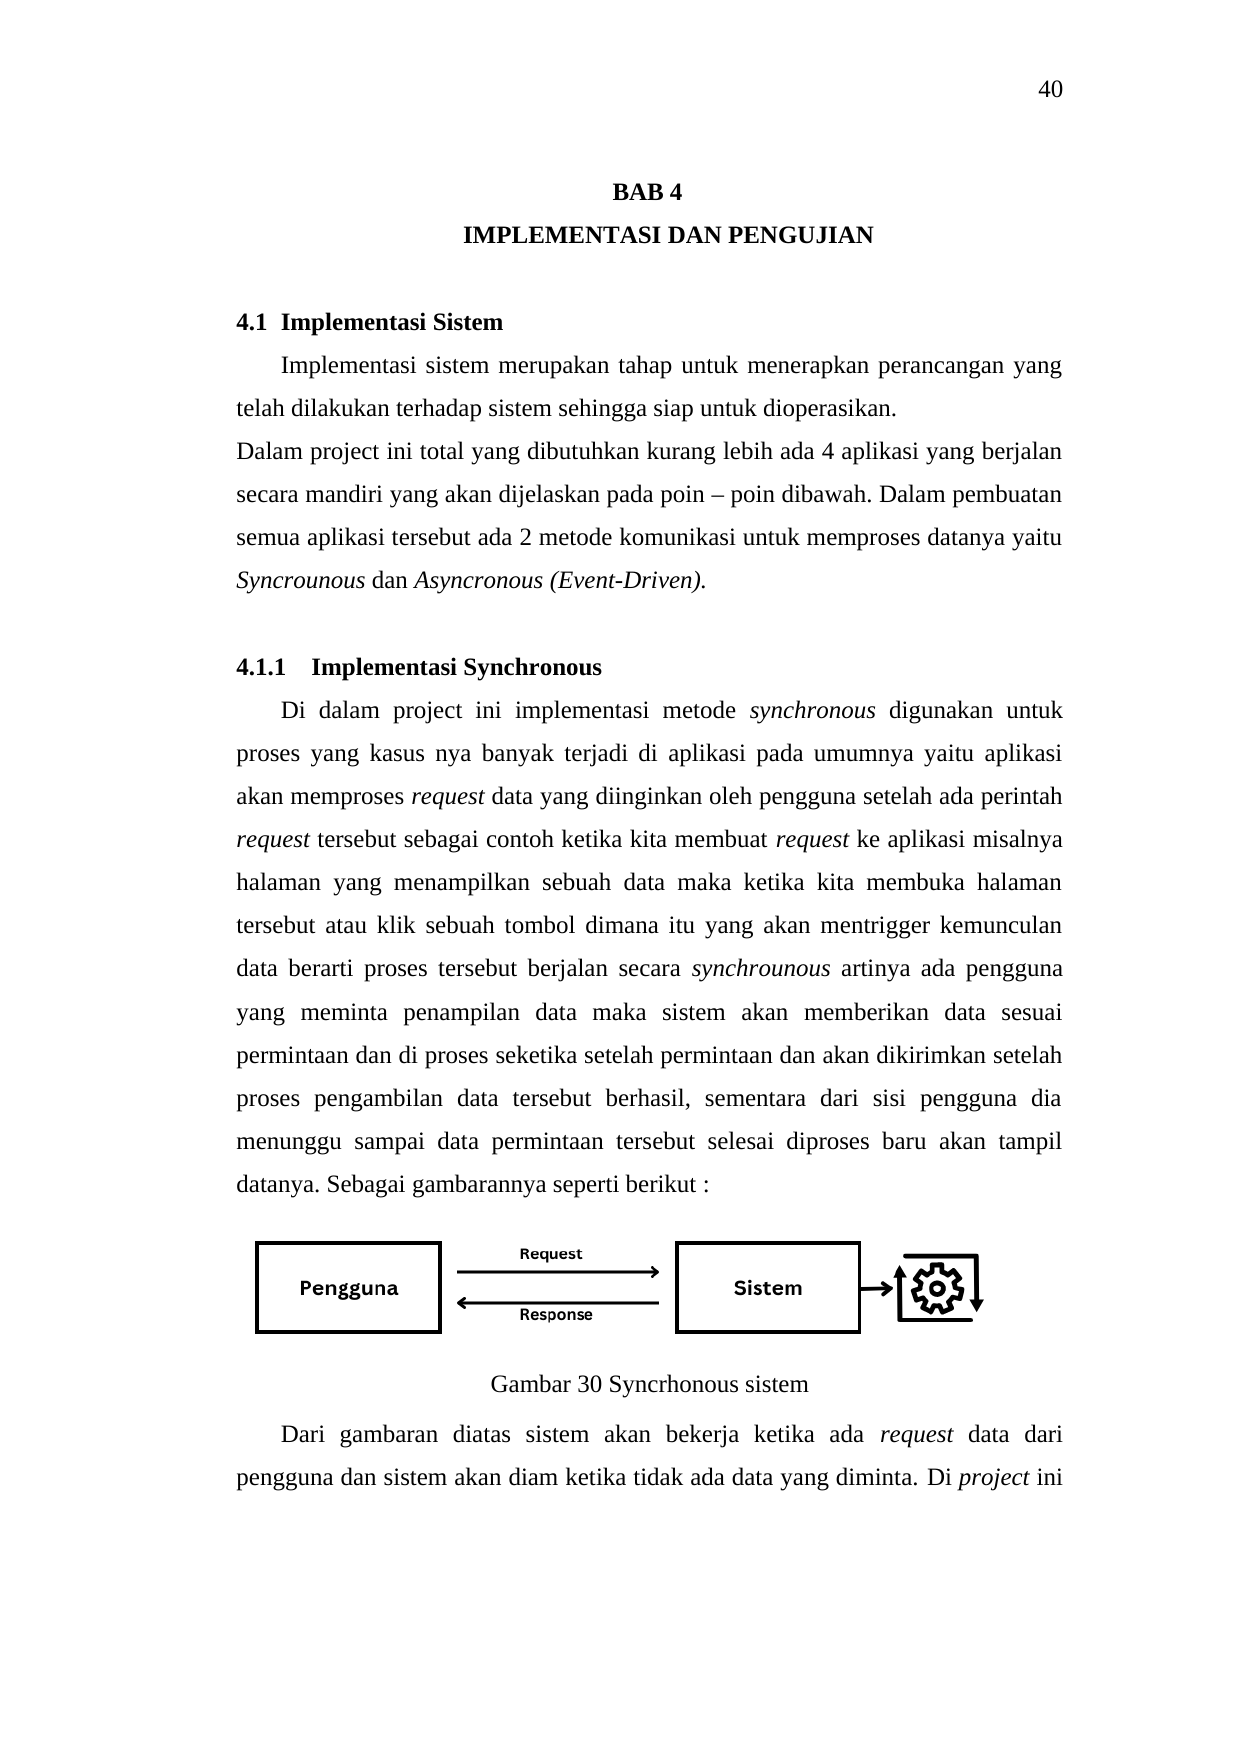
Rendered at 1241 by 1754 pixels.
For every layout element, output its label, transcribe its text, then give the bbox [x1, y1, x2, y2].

list Dalam project ini total yang dibutuhkan kurang lebih ada 4 aplikasi yang berjalan secara mandiri yang akan dijelaskan pada poin – poin dibawah. Dalam pembuatan semua aplikasi tersebut ada 2 metode komunikasi untuk memproses datanya yaitu Syncrounous dan Asyncronous (Event-Driven). [236, 436, 1063, 594]
subtitle IMPLEMENTASI DAN PENGUJIAN [236, 177, 1063, 249]
list Implementasi sistem merupakan tahap untuk menerapkan perancangan yang telah dilakukan terhadap sistem sehingga siap untuk dioperasikan. [236, 350, 1063, 422]
text Gambar 30 Syncrhonous sistem [236, 1369, 1063, 1398]
subtitle Implementasi Sistem [236, 307, 1063, 335]
list Di dalam project ini implementasi metode synchronous digunakan untuk proses yang kasus nya banyak terjadi di aplikasi pada umumnya yaitu aplikasi akan memproses request data yang diinginkan oleh pengguna setelah ada perintah request tersebut sebagai contoh ketika kita membuat request ke aplikasi misalnya halaman yang menampilkan sebuah data maka ketika kita membuka halaman tersebut atau klik sebuah tombol dimana itu yang akan mentrigger kemunculan data berarti proses tersebut berjalan secara synchrounous artinya ada pengguna yang meminta penampilan data maka sistem akan memberikan data sesuai permintaan dan di proses seketika setelah permintaan dan akan dikirimkan setelah proses pengambilan data tersebut berhasil, sementara dari sisi pengguna dia menunggu sampai data permintaan tersebut selesai diproses baru akan tampil datanya. Sebagai gambarannya seperti berikut : [236, 695, 1063, 1198]
picture [236, 1212, 992, 1355]
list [236, 1419, 1063, 1491]
subtitle Implementasi Synchronous [236, 652, 1063, 680]
